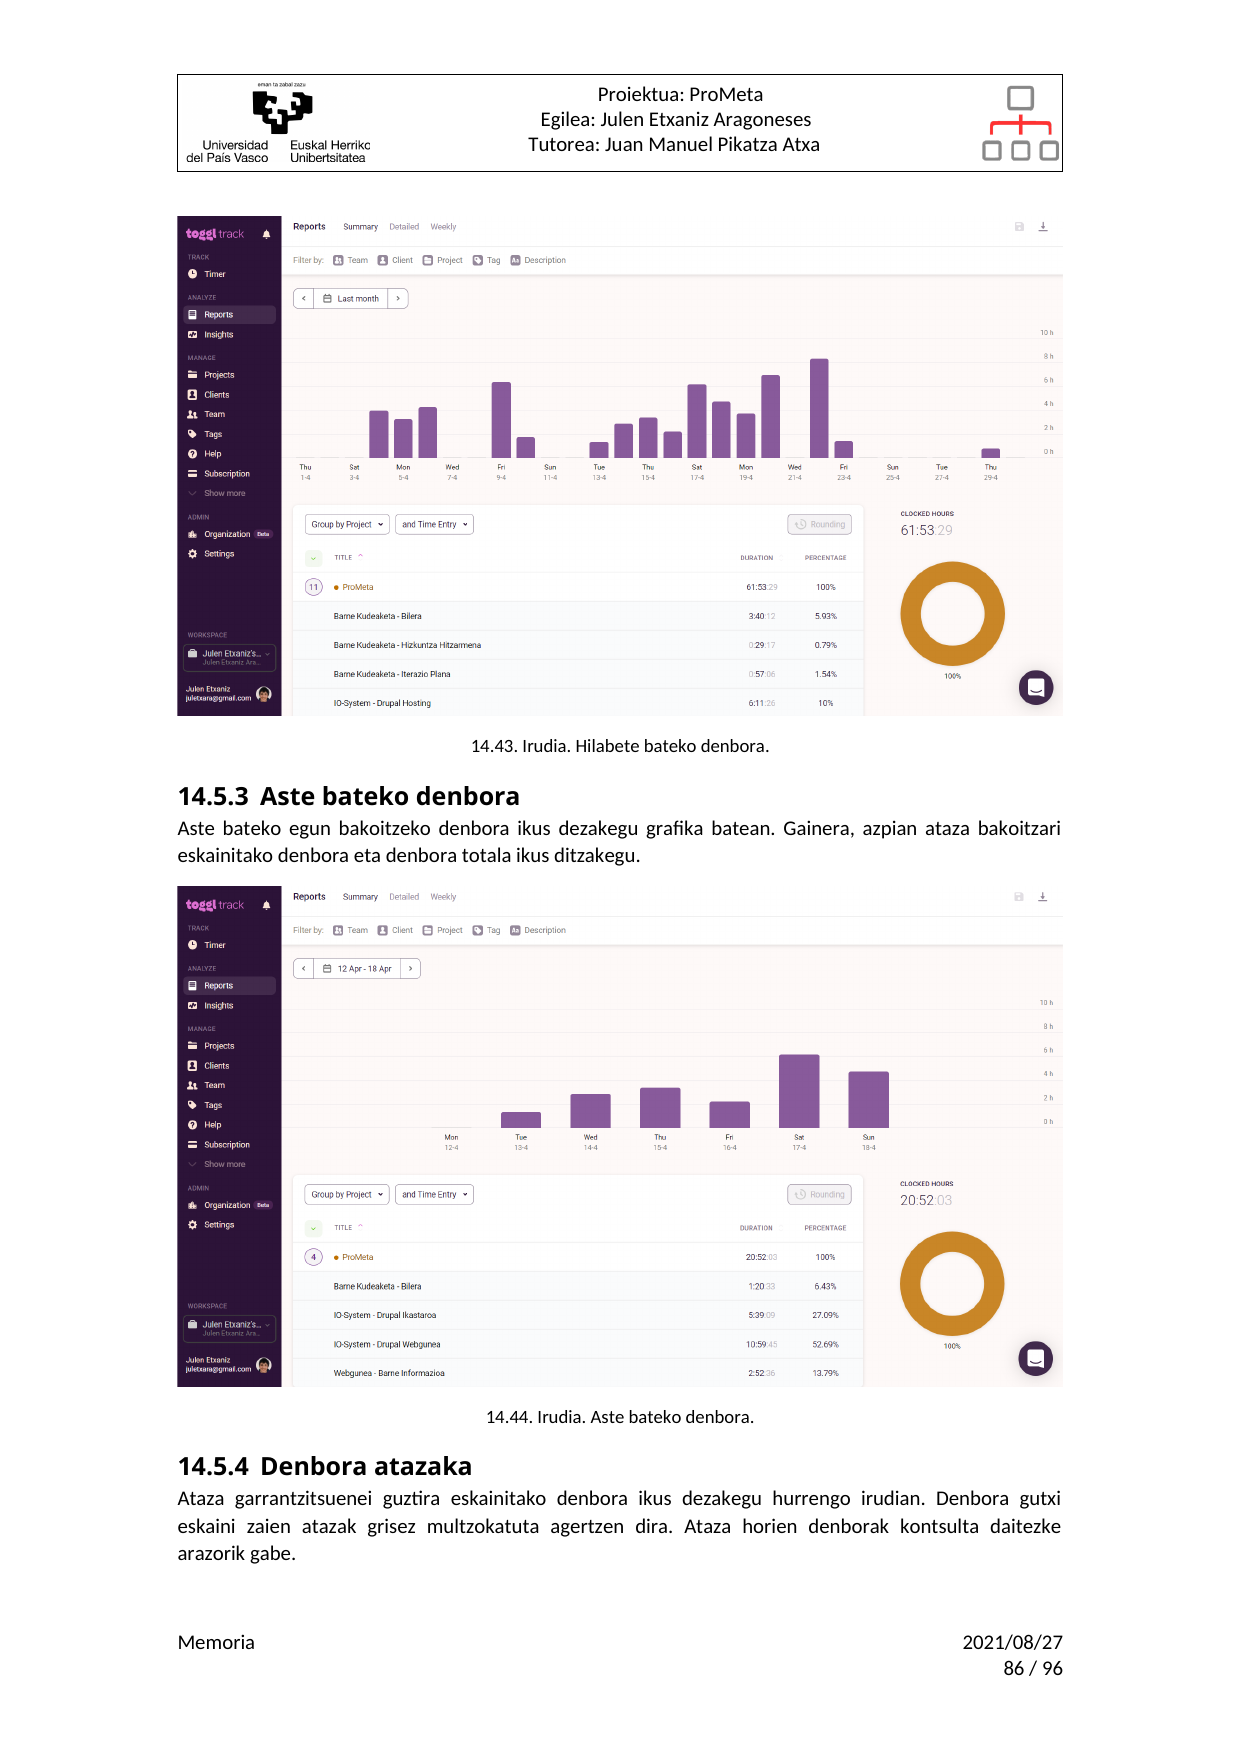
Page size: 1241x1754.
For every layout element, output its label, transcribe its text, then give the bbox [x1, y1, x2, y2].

text Ataza garrantzitsuenei guztira eskainitako denbora ikus dezakegu hurrengo irudian. Denbora gutxi eskaini zaien atazak grisez multzokatuta agertzen dira. Ataza horien denborak kontsulta daitezke arazorik gabe. [177, 1485, 1063, 1566]
picture [177, 886, 1063, 1387]
picture [177, 216, 1063, 716]
subtitle Denbora atazaka [177, 1449, 1063, 1483]
subtitle Aste bateko denbora [177, 778, 1063, 812]
picture [182, 80, 370, 162]
text Aste bateko egun bakoitzeko denbora ikus dezakegu grafika batean. Gainera, azpian ataza bakoitzari eskainitako denbora eta denbora totala ikus ditzakegu. [177, 815, 1063, 868]
picture [978, 80, 1060, 162]
